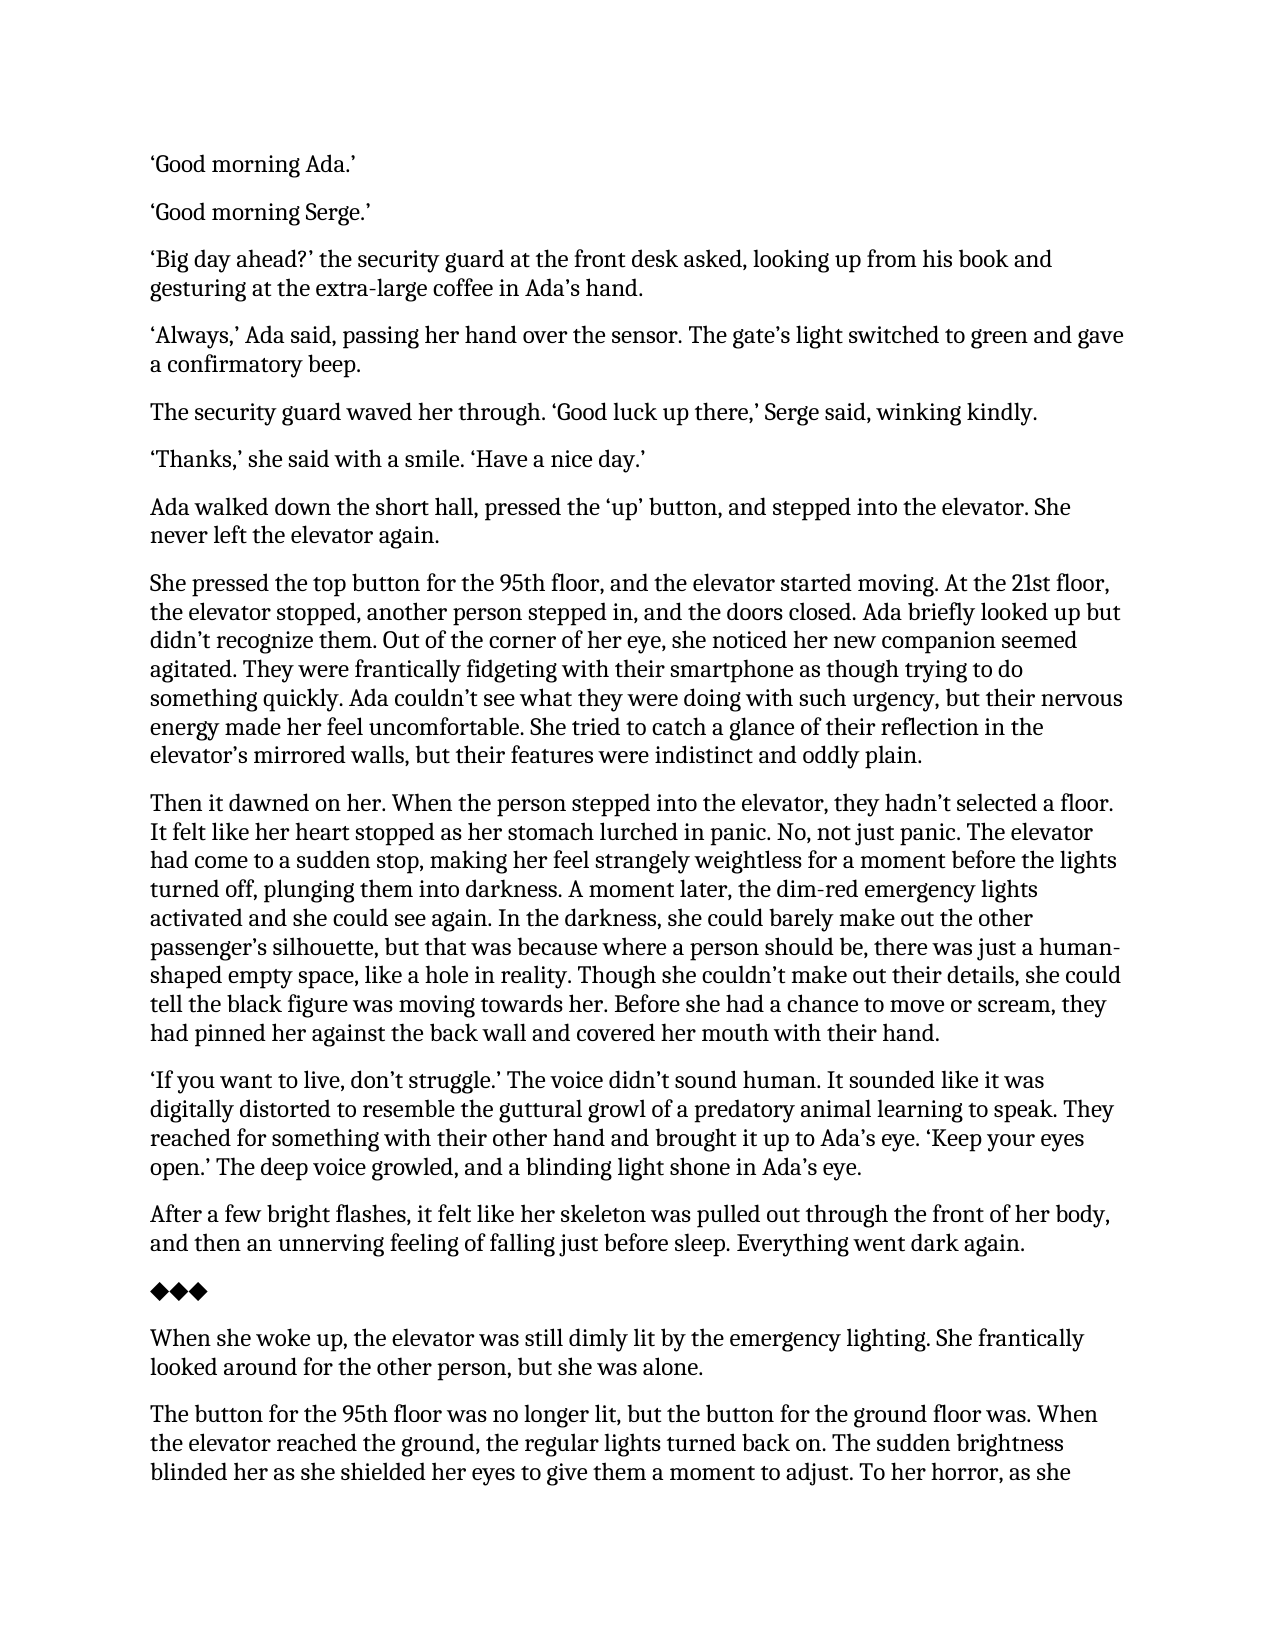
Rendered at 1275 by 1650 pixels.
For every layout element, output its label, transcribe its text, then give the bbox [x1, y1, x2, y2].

text ‘If you want to live, don’t struggle.’ The voice didn’t sound human. It sounded like it was digitally distorted to resemble the guttural growl of a predatory animal learning to speak. They reached for something with their other hand and brought it up to Ada’s eye. ‘Keep your eyes open.’ The deep voice growled, and a blinding light shone in Ada’s eye. [150, 1066, 1125, 1181]
text Then it dawned on her. When the person stepped into the elevator, they hadn’t selected a floor. It felt like her heart stopped as her stomach lurched in panic. No, not just panic. The elevator had come to a sudden stop, making her feel strangely weightless for a moment before the lights turned off, plunging them into darkness. A moment later, the dim-red emergency lights activated and she could see again. In the darkness, she could barely make out the other passenger’s silhouette, but that was because where a person should be, there was just a human-shaped empty space, like a hole in reality. Though she couldn’t make out their details, she could tell the black figure was moving towards her. Before she had a chance to move or scream, they had pinned her against the back wall and covered her mouth with their hand. [150, 789, 1125, 1047]
text ‘Good morning Ada.’ [150, 150, 1125, 179]
text The security guard waved her through. ‘Good luck up there,’ Serge said, winking kindly. [150, 397, 1125, 426]
text Ada walked down the short hall, pressed the ‘up’ button, and stepped into the elevator. She never left the elevator again. [150, 492, 1125, 550]
text ‘Good morning Serge.’ [150, 197, 1125, 226]
text ‘Thanks,’ she said with a smile. ‘Have a nice day.’ [150, 445, 1125, 474]
text ◆◆◆ [150, 1276, 1125, 1305]
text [150, 1400, 1125, 1486]
text ‘Big day ahead?’ the security guard at the front desk asked, looking up from his book and gesturing at the extra-large coffee in Ada’s hand. [150, 245, 1125, 302]
text After a few bright flashes, it felt like her skeleton was pulled out through the front of her body, and then an unnerving feeling of falling just before sleep. Everything went dark again. [150, 1200, 1125, 1257]
text She pressed the top button for the 95th floor, and the elevator started moving. At the 21st floor, the elevator stopped, another person stepped in, and the doors closed. Ada briefly looked up but didn’t recognize them. Out of the corner of her eye, she noticed her new companion seemed agitated. They were frantically fidgeting with their smartphone as though trying to do something quickly. Ada couldn’t see what they were doing with such urgency, but their nervous energy made her feel uncomfortable. She tried to catch a glance of their reflection in the elevator’s mirrored walls, but their features were indistinct and oddly plain. [150, 569, 1125, 770]
text When she woke up, the elevator was still dimly lit by the emergency lighting. She frantically looked around for the other person, but she was alone. [150, 1324, 1125, 1381]
text ‘Always,’ Ada said, passing her hand over the sensor. The gate’s light switched to green and gave a confirmatory beep. [150, 321, 1125, 379]
